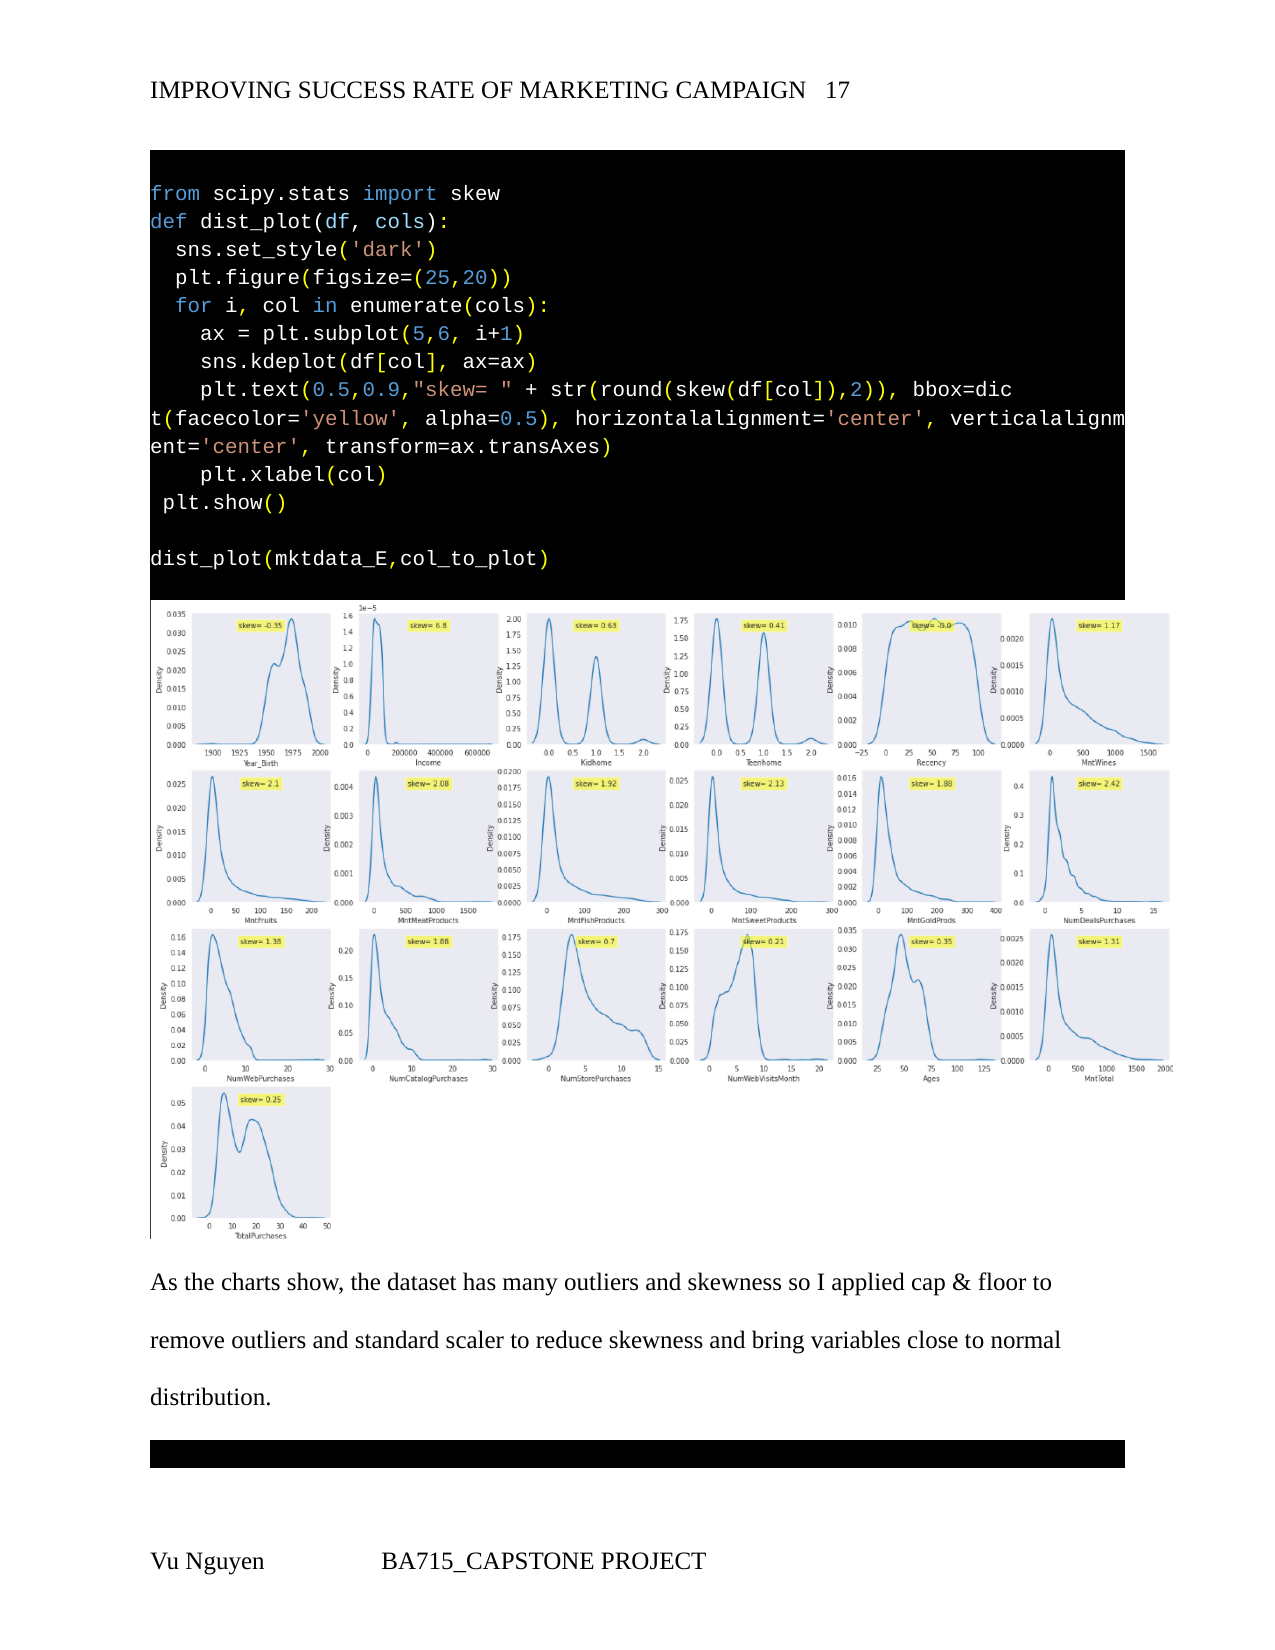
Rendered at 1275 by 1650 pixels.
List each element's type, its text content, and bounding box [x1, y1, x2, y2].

text plt.figure(figsize=(25,20)) [150, 262, 1125, 291]
text sns.set_style('dark') [150, 234, 1125, 262]
text sns.kdeplot(df[col], ax=ax) [150, 347, 1125, 375]
text def dist_plot(df, cols): [150, 206, 1125, 234]
text dist_plot(mktdata_E,col_to_plot) [150, 544, 1125, 572]
text for i, col in enumerate(cols): [150, 291, 1125, 319]
text As the charts show, the dataset has many outliers and skewness so I applied cap & floor to remove outliers and standard scaler to reduce skewness and bring variables close to normal distribution. [150, 1267, 1125, 1411]
text plt.show() [150, 487, 1125, 516]
text from scipy.stats import skew [150, 178, 1125, 206]
text plt.xlabel(col) [150, 459, 1125, 487]
text plt.text(0.5,0.9,"skew= " + str(round(skew(df[col]),2)), bbox=dict(facecolor='yellow', alpha=0.5), horizontalalignment='center', verticalalignment='center', transform=ax.transAxes) [150, 375, 1125, 459]
text ax = plt.subplot(5,6, i+1) [150, 319, 1125, 347]
picture [150, 600, 1173, 1239]
